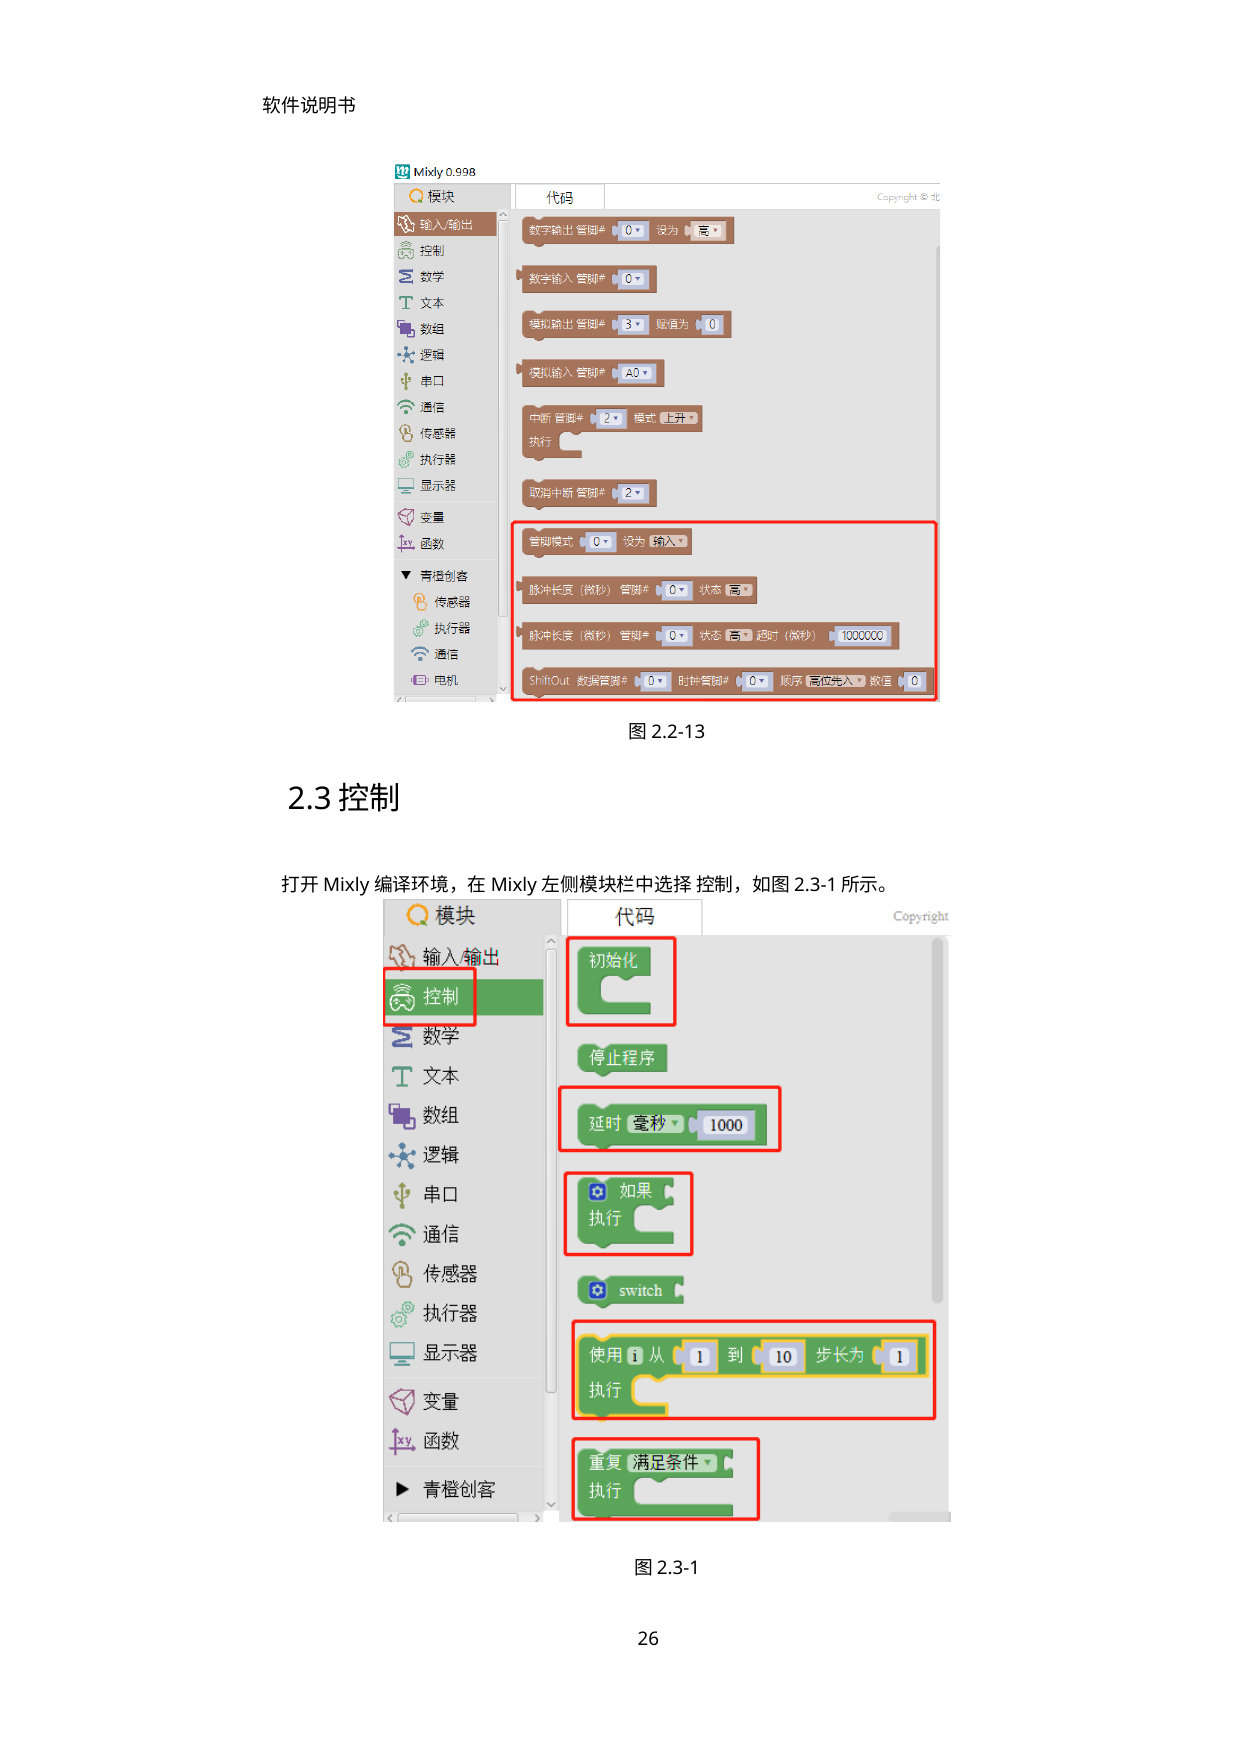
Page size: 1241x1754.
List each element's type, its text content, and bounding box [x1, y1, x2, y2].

text 图2.3-1 [262, 1550, 1034, 1582]
picture [393, 162, 941, 702]
subtitle 2.3控制 [225, 763, 1034, 828]
picture [383, 899, 951, 1522]
text 图2.2-13 [262, 714, 1034, 747]
text 打开 Mixly 编译环境，在 Mixly 左侧模块栏中选择 控制，如图 2.3-1所示。 [225, 867, 1034, 900]
